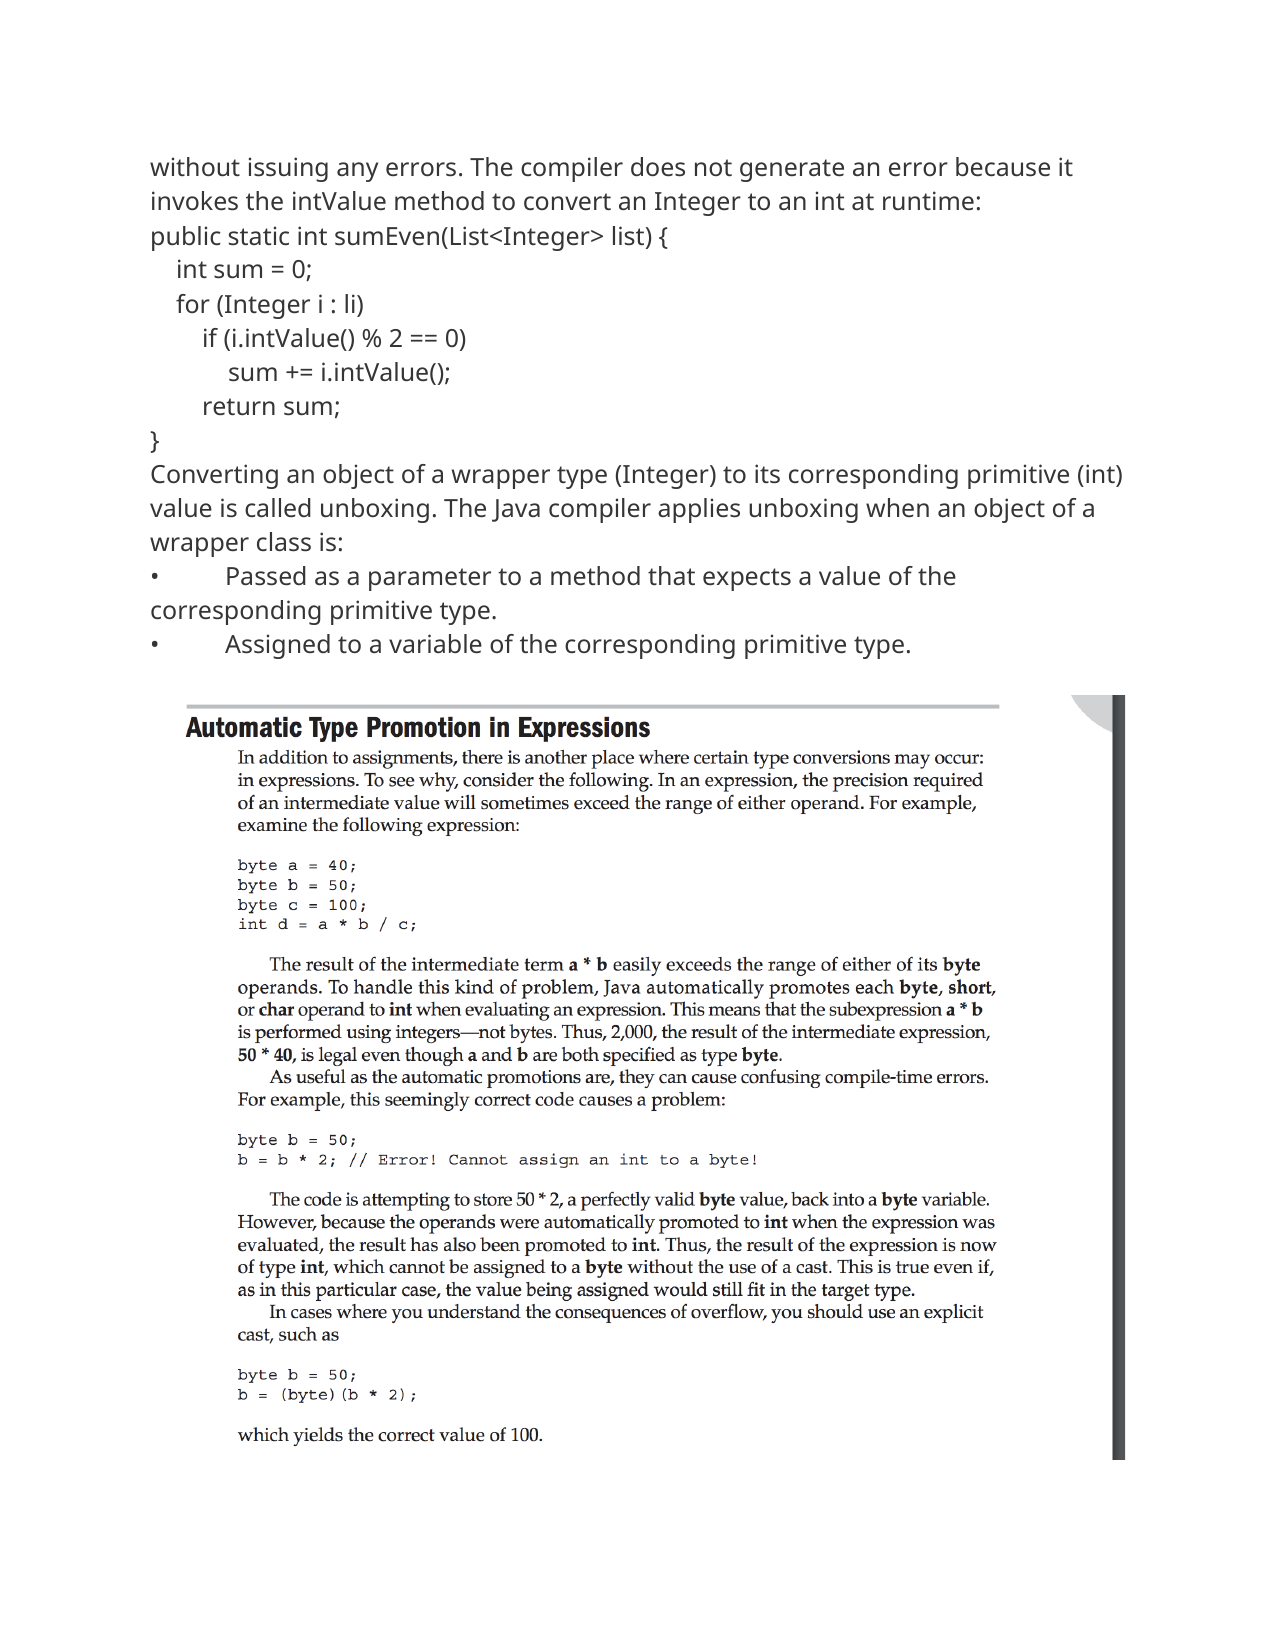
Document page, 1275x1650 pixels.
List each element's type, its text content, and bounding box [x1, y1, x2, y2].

text sum += i.intValue(); [150, 354, 1125, 388]
text public static int sumEven(List<Integer> list) { [150, 218, 1125, 252]
list Assigned to a variable of the corresponding primitive type. [150, 627, 1125, 661]
text Converting an object of a wrapper type (Integer) to its corresponding primitive (int) value is called unboxing. The Java compiler applies unboxing when an object of a wrapper class is: [150, 457, 1125, 559]
text } [150, 422, 1125, 457]
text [150, 150, 1125, 218]
text int sum = 0; [150, 252, 1125, 286]
text if (i.intValue() % 2 == 0) [150, 320, 1125, 354]
text return sum; [150, 388, 1125, 422]
text for (Integer i : li) [150, 286, 1125, 320]
picture [150, 695, 1125, 1460]
list Passed as a parameter to a method that expects a value of the corresponding primitive type. [150, 559, 1125, 627]
